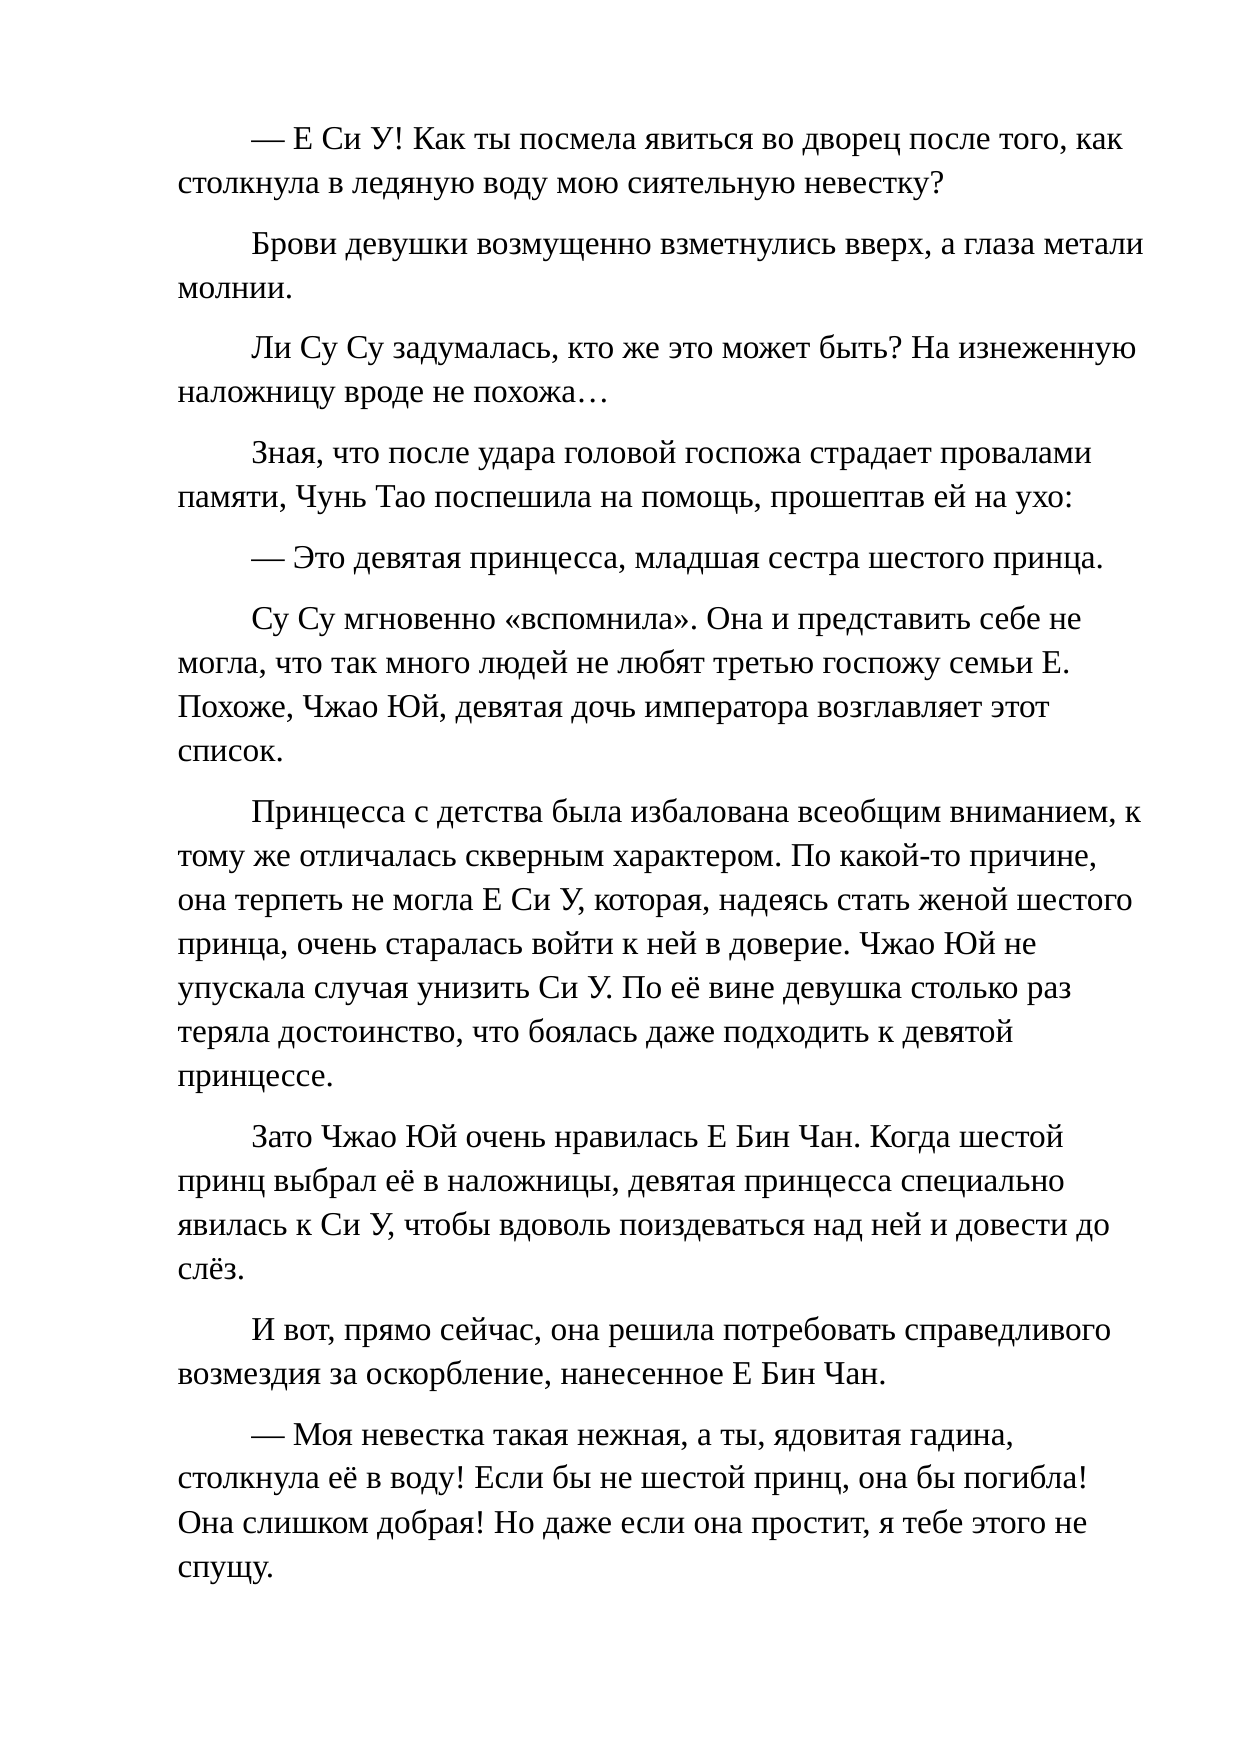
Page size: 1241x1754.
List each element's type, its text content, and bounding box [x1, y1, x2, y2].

text И вот, прямо сейчас, она решила потребовать справедливого возмездия за оскорбление, нанесенное Е Бин Чан. [177, 1309, 1152, 1391]
text Ли Су Су задумалась, кто же это может быть? На изнеженную наложницу вроде не похожа… [177, 328, 1152, 410]
text Зная, что после удара головой госпожа страдает провалами памяти, Чунь Тао поспешила на помощь, прошептав ей на ухо: [177, 432, 1152, 515]
text Брови девушки возмущенно взметнулись вверх, а глаза метали молнии. [177, 223, 1152, 305]
text Принцесса с детства была избалована всеобщим вниманием, к тому же отличалась скверным характером. По какой-то причине, она терпеть не могла Е Си У, которая, надеясь стать женой шестого принца, очень старалась войти к ней в доверие. Чжао Юй не упускала случая унизить Си У. По её вине девушка столько раз теряла достоинство, что боялась даже подходить к девятой принцессе. [177, 791, 1152, 1094]
text — Это девятая принцесса, младшая сестра шестого принца. [177, 537, 1152, 576]
text Зато Чжао Юй очень нравилась Е Бин Чан. Когда шестой принц выбрал её в наложницы, девятая принцесса специально явилась к Си У, чтобы вдоволь поиздеваться над ней и довести до слёз. [177, 1116, 1152, 1287]
text — Е Си У! Как ты посмела явиться во дворец после того, как столкнула в ледяную воду мою сиятельную невестку? [177, 118, 1152, 201]
text — Моя невестка такая нежная, а ты, ядовитая гадина, столкнула её в воду! Если бы не шестой принц, она бы погибла! Она слишком добрая! Но даже если она простит, я тебе этого не спущу. [177, 1414, 1152, 1584]
text Су Су мгновенно «вспомнила». Она и представить себе не могла, что так много людей не любят третью госпожу семьи Е. Похоже, Чжао Юй, девятая дочь императора возглавляет этот список. [177, 598, 1152, 768]
